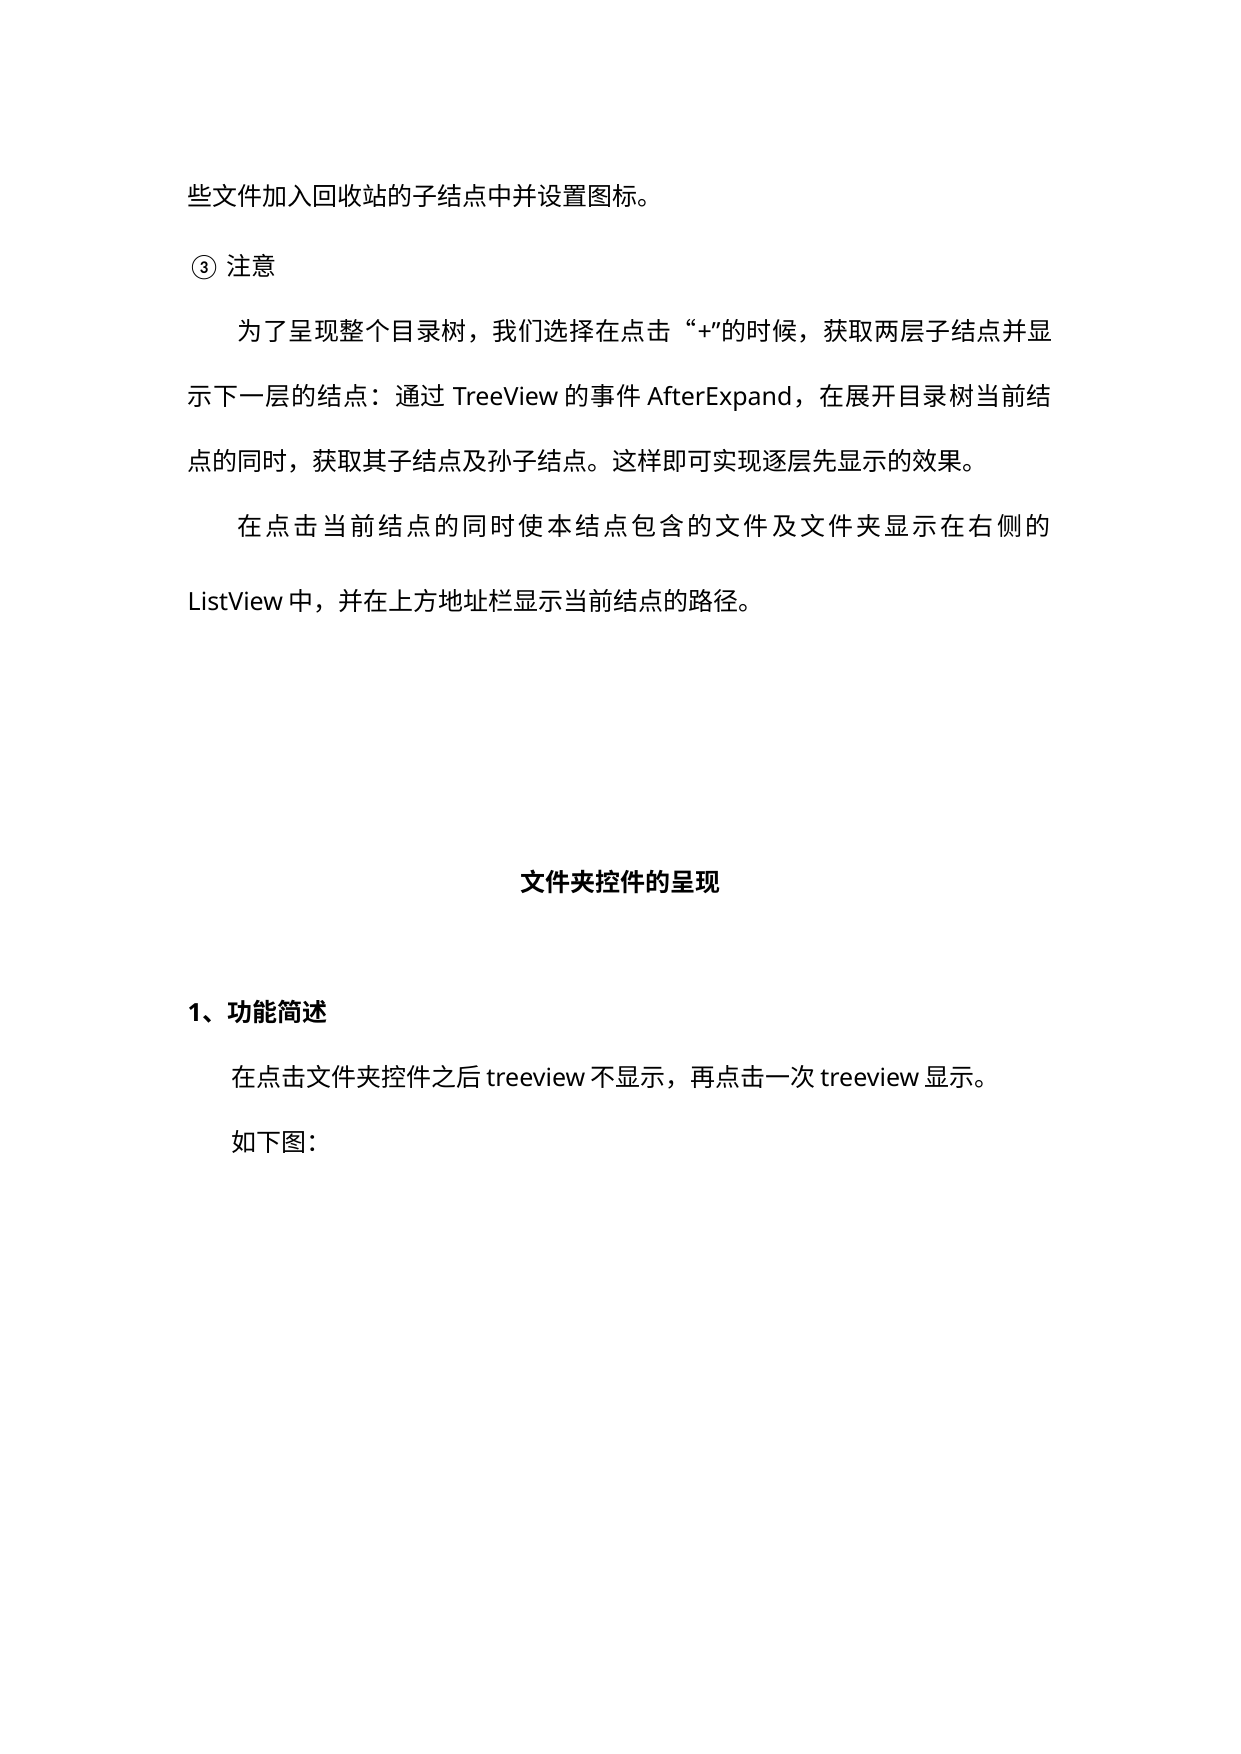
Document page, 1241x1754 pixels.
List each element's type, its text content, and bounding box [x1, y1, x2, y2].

text ③注意 [187, 232, 1053, 297]
text 1、功能简述 [187, 978, 1053, 1043]
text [187, 162, 1053, 227]
text 文件夹控件的呈现 [187, 848, 1053, 913]
text 在点击当前结点的同时使本结点包含的文件及文件夹显示在右侧的ListView中，并在上方地址栏显示当前结点的路径。 [187, 492, 1053, 632]
text 在点击文件夹控件之后treeview不显示，再点击一次treeview显示。 [187, 1043, 1053, 1108]
text 为了呈现整个目录树，我们选择在点击“+”的时候，获取两层子结点并显示下一层的结点：通过TreeView的事件AfterExpand，在展开目录树当前结点的同时，获取其子结点及孙子结点。这样即可实现逐层先显示的效果。 [187, 297, 1053, 492]
text 如下图： [187, 1108, 1053, 1173]
